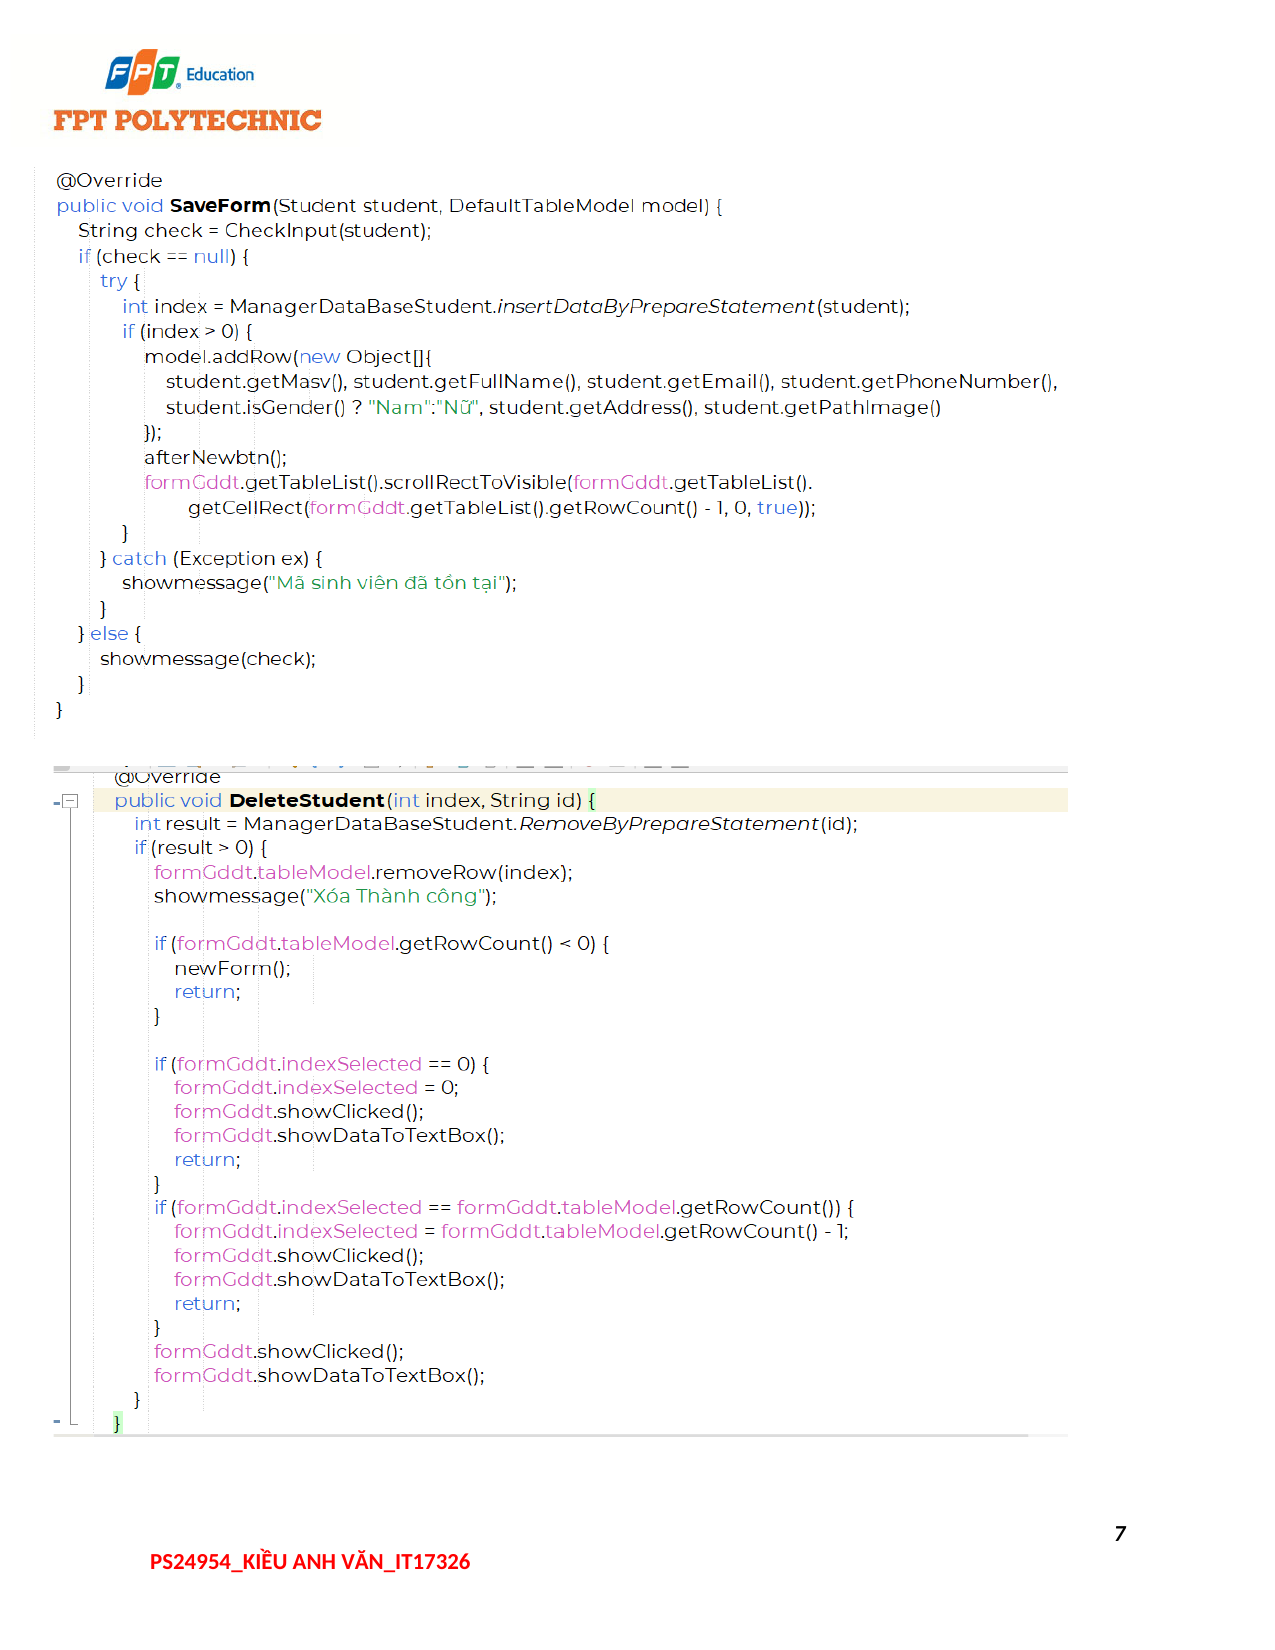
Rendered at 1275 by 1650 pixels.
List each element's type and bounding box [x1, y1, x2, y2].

picture [52, 766, 1067, 1436]
picture [10, 34, 360, 147]
picture [23, 167, 1113, 739]
